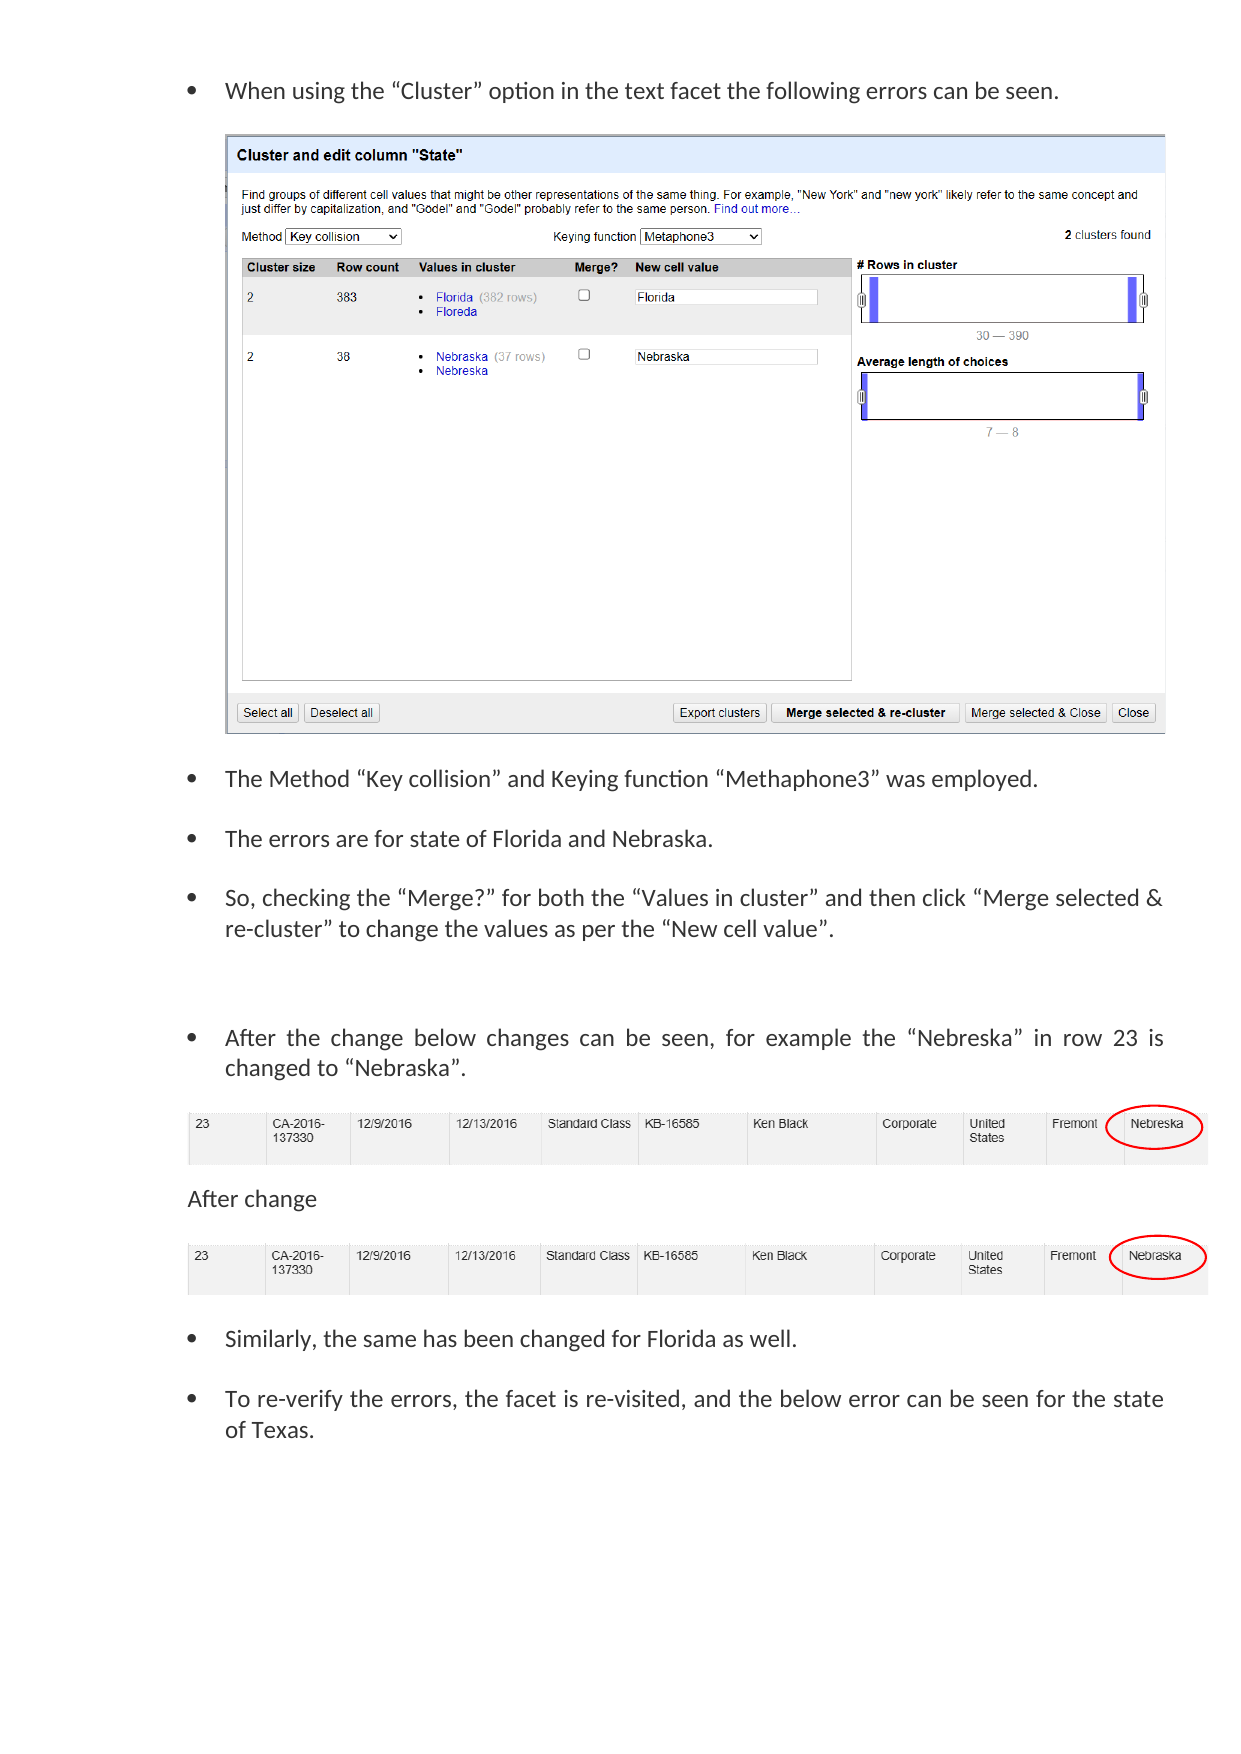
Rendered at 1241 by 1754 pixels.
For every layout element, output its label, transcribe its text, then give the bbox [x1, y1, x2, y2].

picture [187, 1243, 1209, 1295]
list Similarly, the same has been changed for Florida as well. [187, 1324, 1165, 1354]
list The Method “Key collision” and Keying function “Methaphone3” was employed. [187, 763, 1165, 794]
list So, checking the “Merge?” for both the “Values in cluster” and then click “Merge selected & re-cluster” to change the values as per the “New cell value”. [187, 882, 1165, 943]
list The errors are for state of Florida and Nebraska. [187, 823, 1165, 853]
picture [187, 1112, 1209, 1165]
text After change [187, 1183, 1165, 1214]
picture [1112, 1243, 1204, 1277]
picture [225, 134, 1166, 734]
list When using the “Cluster” option in the text facet the following errors can be seen. [187, 75, 1165, 106]
list To re-verify the errors, the facet is re-visited, and the below error can be seen for the state of Texas. [187, 1383, 1165, 1444]
picture [1108, 1112, 1201, 1147]
list After the change below changes can be seen, for example the “Nebreska” in row 23 is changed to “Nebraska”. [187, 1022, 1165, 1083]
